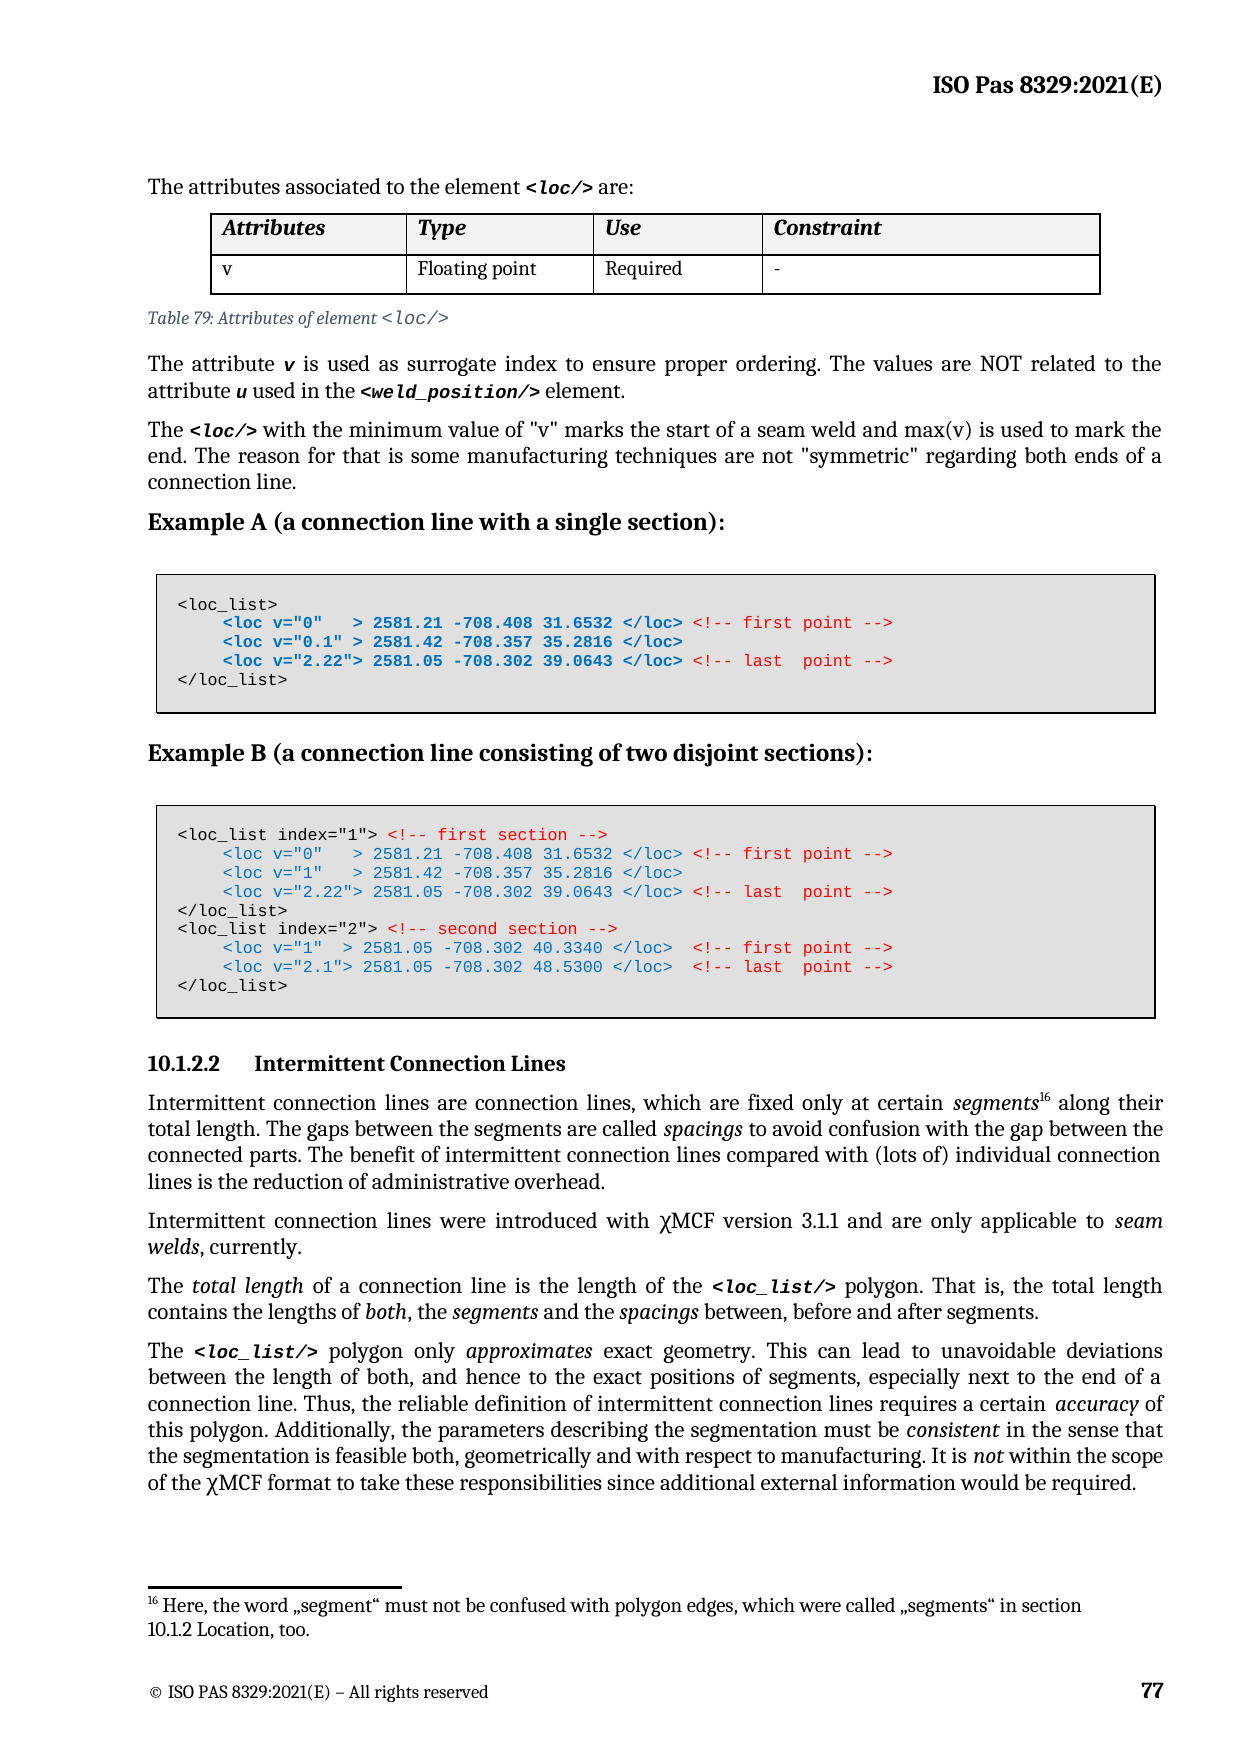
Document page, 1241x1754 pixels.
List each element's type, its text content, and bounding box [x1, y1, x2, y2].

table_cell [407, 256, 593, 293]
text The <loc/> with the minimum value of "v" marks the start of a seam weld and max(v) is used to mark the end. The reason for that is some manufacturing techniques are not "symmetric" regarding both ends of a connection line. [148, 416, 1163, 495]
text Example B (a connection line consisting of two disjoint sections): [148, 738, 1163, 767]
text </loc_list> [157, 899, 1154, 918]
text <loc v="1" > 2581.05 -708.302 40.3340 </loc> <!-- first point --> [157, 937, 1154, 956]
text The <loc_list/> polygon only approximates exact geometry. This can lead to unavoidable deviations between the length of both, and hence to the exact positions of segments, especially next to the end of a connection line. Thus, the reliable definition of intermittent connection lines requires a certain accuracy of this polygon. Additionally, the parameters describing the segmentation must be consistent in the sense that the segmentation is feasible both, geometrically and with respect to manufacturing. It is not within the scope of the χMCF format to take these responsibilities since additional external information would be required. [148, 1338, 1163, 1496]
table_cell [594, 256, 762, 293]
text Table 79: Attributes of element <loc/> [148, 308, 1163, 330]
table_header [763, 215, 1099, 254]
subtitle Intermittent Connection Lines [148, 1051, 1163, 1077]
text <loc v="1" > 2581.42 -708.357 35.2816 </loc> [157, 861, 1154, 880]
text <loc v="0.1" > 2581.42 -708.357 35.2816 </loc> [157, 631, 1154, 649]
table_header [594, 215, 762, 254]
text <loc v="0" > 2581.21 -708.408 31.6532 </loc> <!-- first point --> [157, 612, 1154, 631]
text <loc v="2.22"> 2581.05 -708.302 39.0643 </loc> <!-- last point --> [157, 880, 1154, 899]
text The total length of a connection line is the length of the <loc_list/> polygon. That is, the total length contains the lengths of both, the segments and the spacings between, before and after segments. [148, 1273, 1163, 1325]
text </loc_list> [157, 974, 1154, 993]
text The attributes associated to the element <loc/> are: [148, 174, 1163, 200]
text <loc_list index="2"> <!-- second section --> [157, 918, 1154, 937]
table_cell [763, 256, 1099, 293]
text Example A (a connection line with a single section): [148, 508, 1163, 537]
text <loc v="0" > 2581.21 -708.408 31.6532 </loc> <!-- first point --> [157, 842, 1154, 861]
text <loc v="2.22"> 2581.05 -708.302 39.0643 </loc> <!-- last point --> [157, 649, 1154, 668]
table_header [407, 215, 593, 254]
text <loc_list> [157, 593, 1154, 612]
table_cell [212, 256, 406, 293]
text Intermittent connection lines were introduced with χMCF version 3.1.1 and are only applicable to seam welds, currently. [148, 1207, 1163, 1260]
text The attribute v is used as surrogate index to ensure proper ordering. The values are NOT related to the attribute u used in the <weld_position/> element. [148, 351, 1163, 404]
text <loc_list index="1"> <!-- first section --> [157, 823, 1154, 842]
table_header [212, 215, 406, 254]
text <loc v="2.1"> 2581.05 -708.302 48.5300 </loc> <!-- last point --> [157, 956, 1154, 974]
text Intermittent connection lines are connection lines, which are fixed only at certain segments along their total length. The gaps between the segments are called spacings to avoid confusion with the gap between the connected parts. The benefit of intermittent connection lines compared with (lots of) individual connection lines is the reduction of administrative overhead. [148, 1089, 1163, 1195]
text </loc_list> [157, 668, 1154, 687]
